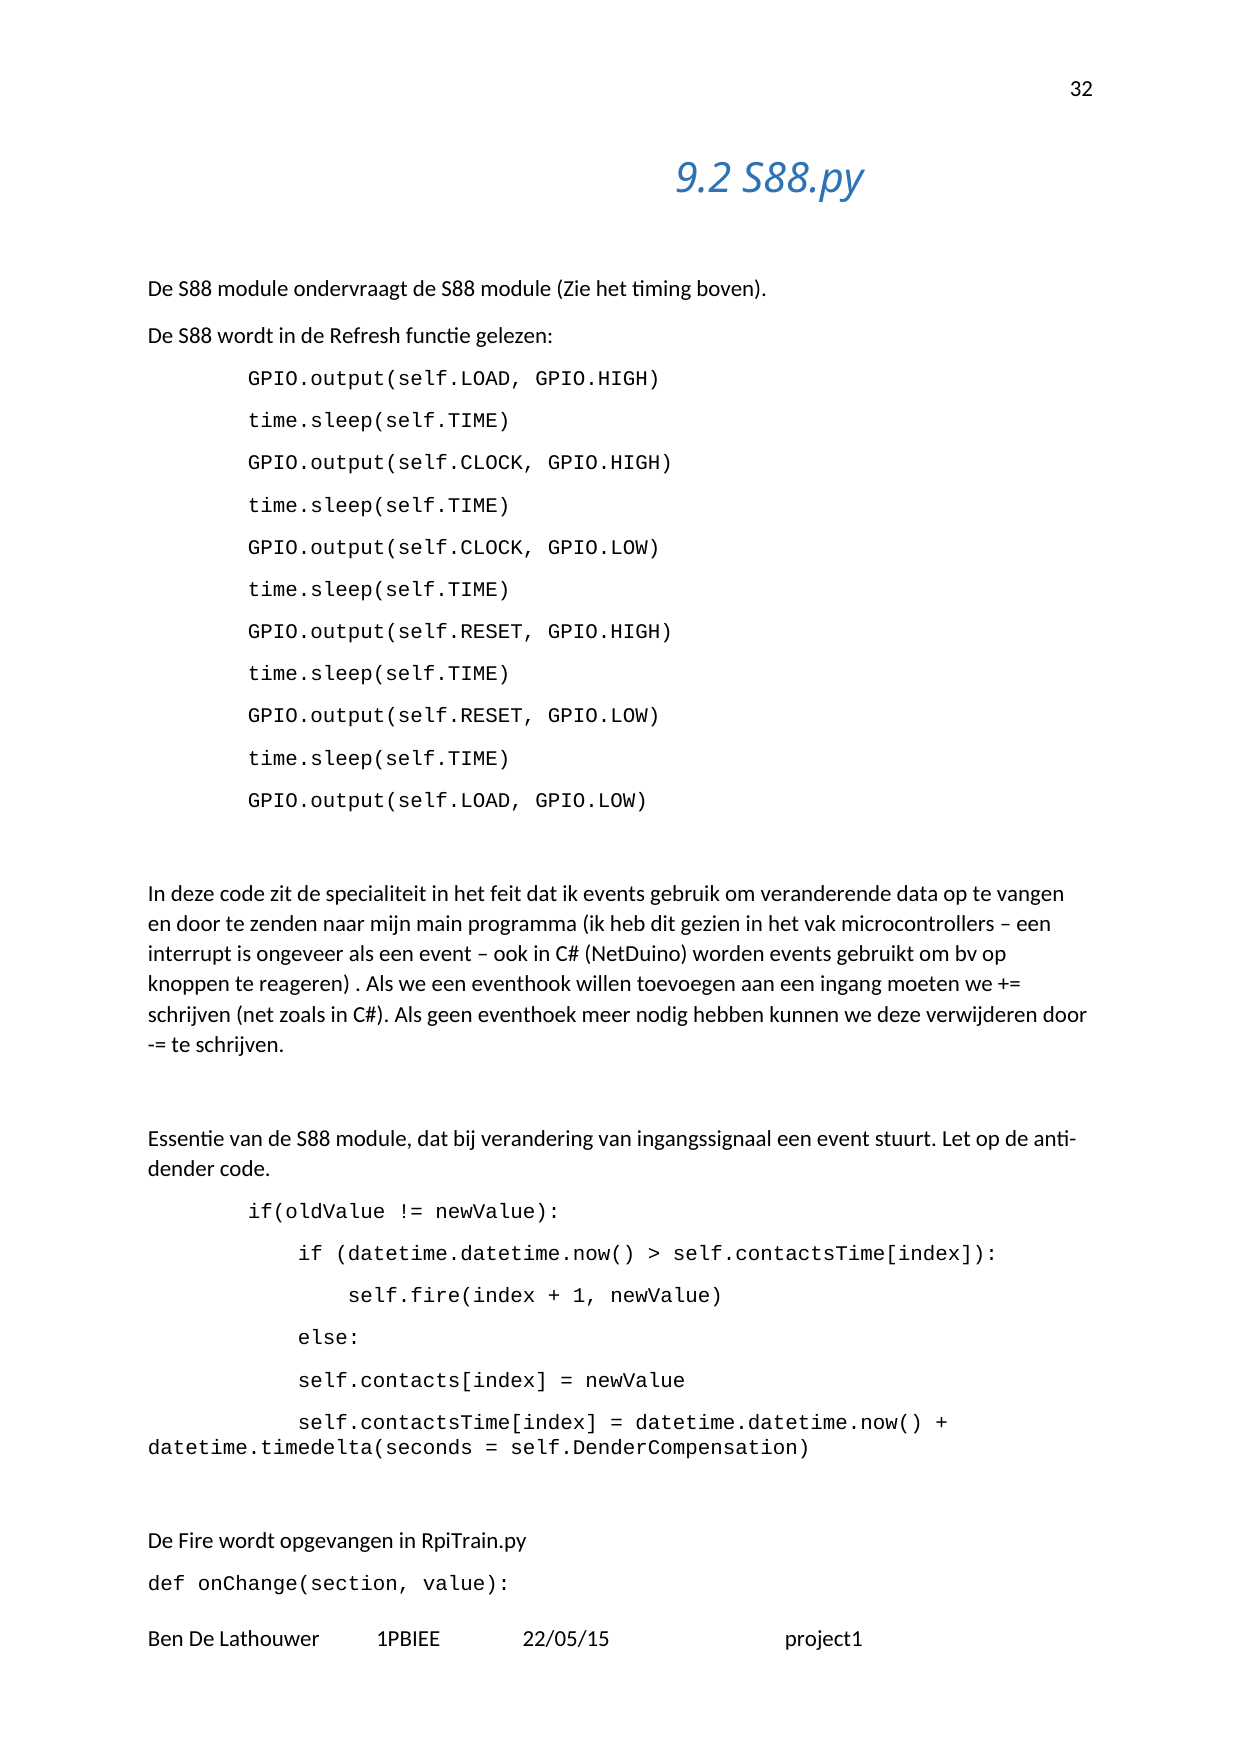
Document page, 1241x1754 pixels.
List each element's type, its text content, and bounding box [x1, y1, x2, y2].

text time.sleep(self.TIME) [148, 663, 1093, 687]
text In deze code zit de specialiteit in het feit dat ik events gebruik om veranderende data op te vangen en door te zenden naar mijn main programma (ik heb dit gezien in het vak microcontrollers – een interrupt is ongeveer als een event – ook in C# (NetDuino) worden events gebruikt om bv op knoppen te reageren) . Als we een eventhook willen toevoegen aan een ingang moeten we += schrijven (net zoals in C#). Als geen eventhoek meer nodig hebben kunnen we deze verwijderen door -= te schrijven. [148, 879, 1093, 1058]
text De S88 wordt in de Refresh functie gelezen: [148, 321, 1093, 349]
text if (datetime.datetime.now() > self.contactsTime[index]): [148, 1243, 1093, 1267]
text else: [148, 1327, 1093, 1351]
text GPIO.output(self.RESET, GPIO.HIGH) [148, 621, 1093, 645]
text Essentie van de S88 module, dat bij verandering van ingangssignaal een event stuurt. Let op de anti-dender code. [148, 1124, 1093, 1182]
text De Fire wordt opgevangen in RpiTrain.py [148, 1526, 1093, 1554]
text GPIO.output(self.CLOCK, GPIO.HIGH) [148, 452, 1093, 476]
text def onChange(section, value): [148, 1573, 1093, 1597]
text time.sleep(self.TIME) [148, 494, 1093, 518]
text GPIO.output(self.LOAD, GPIO.LOW) [148, 790, 1093, 813]
text time.sleep(self.TIME) [148, 748, 1093, 771]
text self.contacts[index] = newValue [148, 1369, 1093, 1393]
text De S88 module ondervraagt de S88 module (Zie het timing boven). [148, 274, 1093, 302]
text GPIO.output(self.CLOCK, GPIO.LOW) [148, 537, 1093, 560]
text if(oldValue != newValue): [148, 1201, 1093, 1224]
text GPIO.output(self.RESET, GPIO.LOW) [148, 706, 1093, 729]
text time.sleep(self.TIME) [148, 579, 1093, 603]
subtitle 9.2 S88.py [148, 148, 1093, 204]
text self.fire(index + 1, newValue) [148, 1285, 1093, 1309]
text time.sleep(self.TIME) [148, 410, 1093, 434]
text GPIO.output(self.LOAD, GPIO.HIGH) [148, 368, 1093, 392]
text self.contactsTime[index] = datetime.datetime.now() + datetime.timedelta(seconds = self.DenderCompensation) [148, 1412, 1093, 1461]
